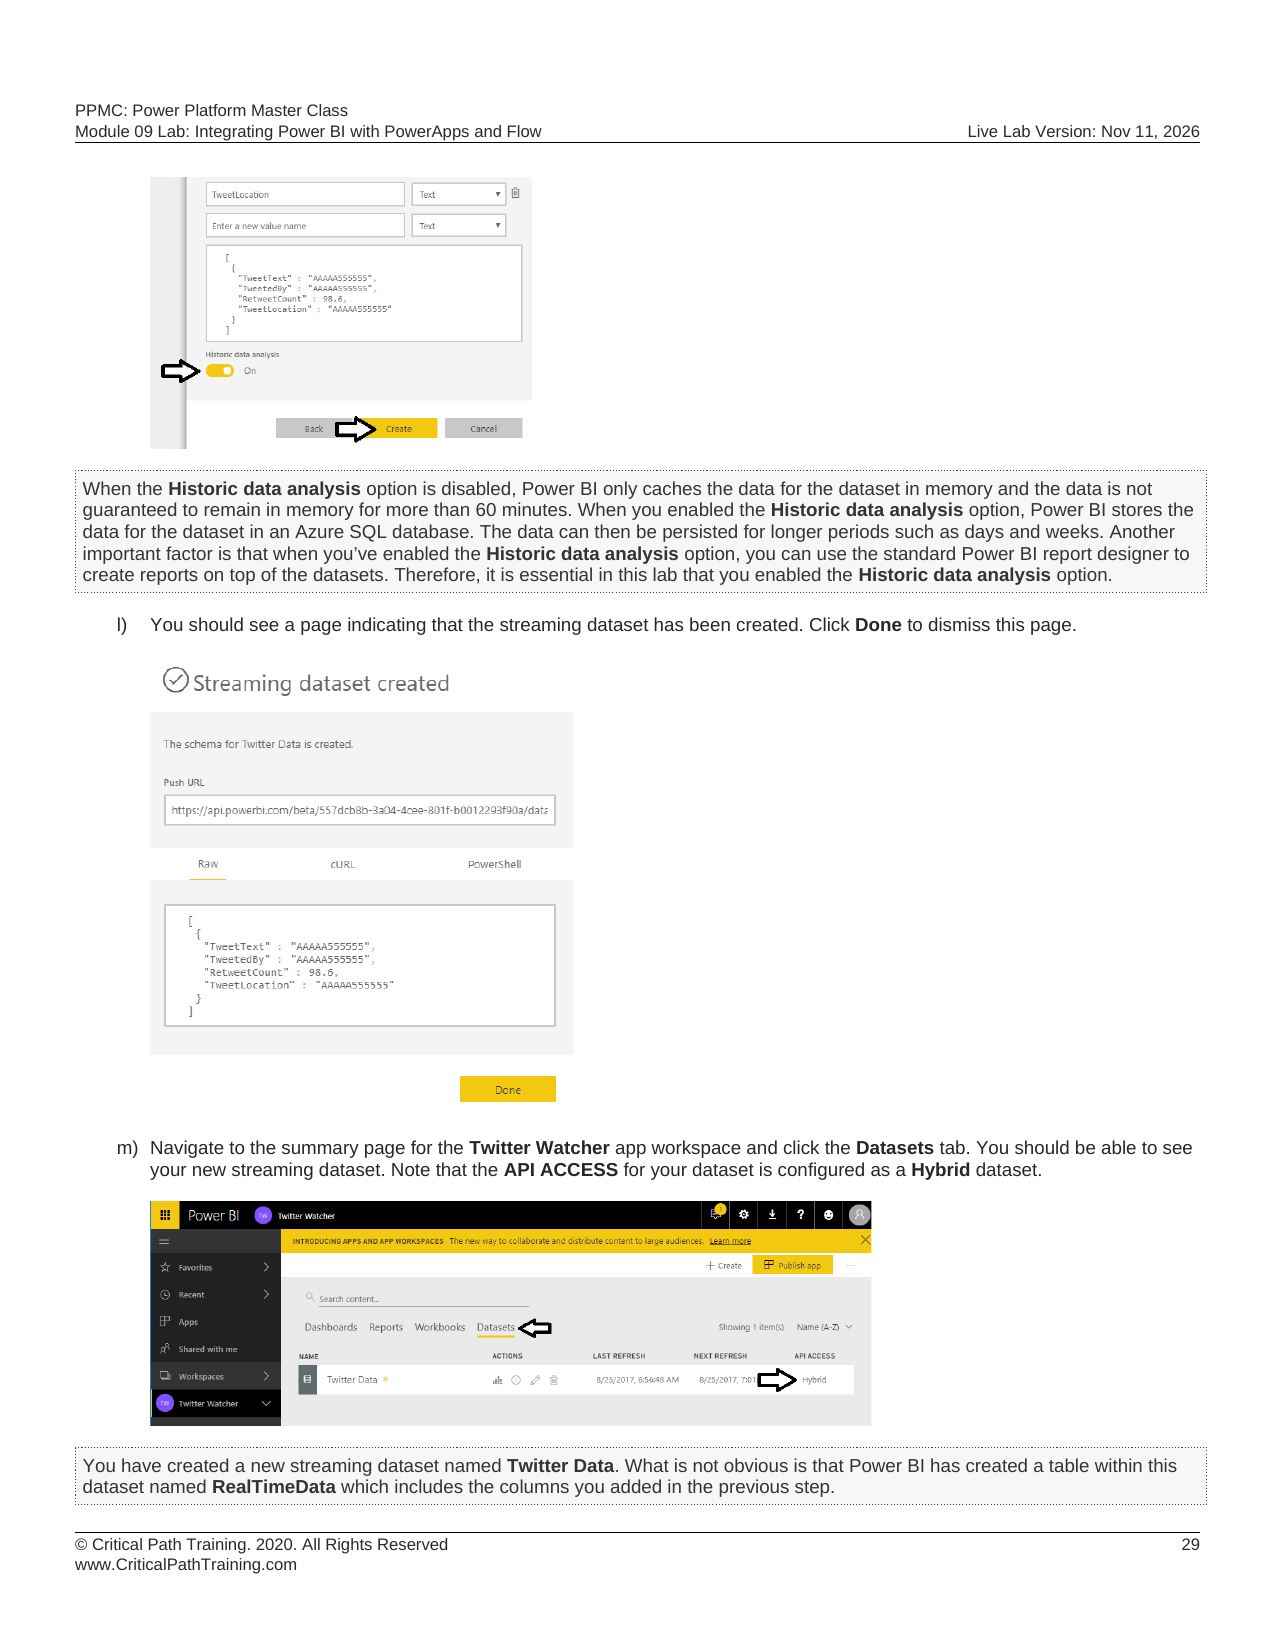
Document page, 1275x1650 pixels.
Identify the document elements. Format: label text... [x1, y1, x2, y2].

text Navigate to the summary page for the Twitter Watcher app workspace and click the Datasets tab. You should be able to see your new streaming dataset. Note that the API ACCESS for your dataset is configured as a Hybrid dataset. [117, 1137, 1200, 1180]
text You have created a new streaming dataset named Twitter Data. What is not obvious is that Power BI has created a table within this dataset named RealTimeData which includes the columns you added in the previous step. [75, 1447, 1207, 1505]
picture [150, 177, 533, 449]
text When the Historic data analysis option is disabled, Power BI only caches the data for the dataset in memory and the data is not guaranteed to remain in memory for more than 60 minutes. When you enabled the Historic data analysis option, Power BI stores the data for the dataset in an Azure SQL database. The data can then be persisted for longer periods such as days and weeks. Another important factor is that when you’ve enabled the Historic data analysis option, you can use the standard Power BI report designer to create reports on top of the datasets. Therefore, it is essential in this lab that you enabled the Historic data analysis option. [75, 470, 1207, 593]
picture [150, 657, 574, 1115]
text You should see a page indicating that the streaming dataset has been created. Click Done to dismiss this page. [117, 614, 1200, 635]
picture [150, 1201, 872, 1426]
